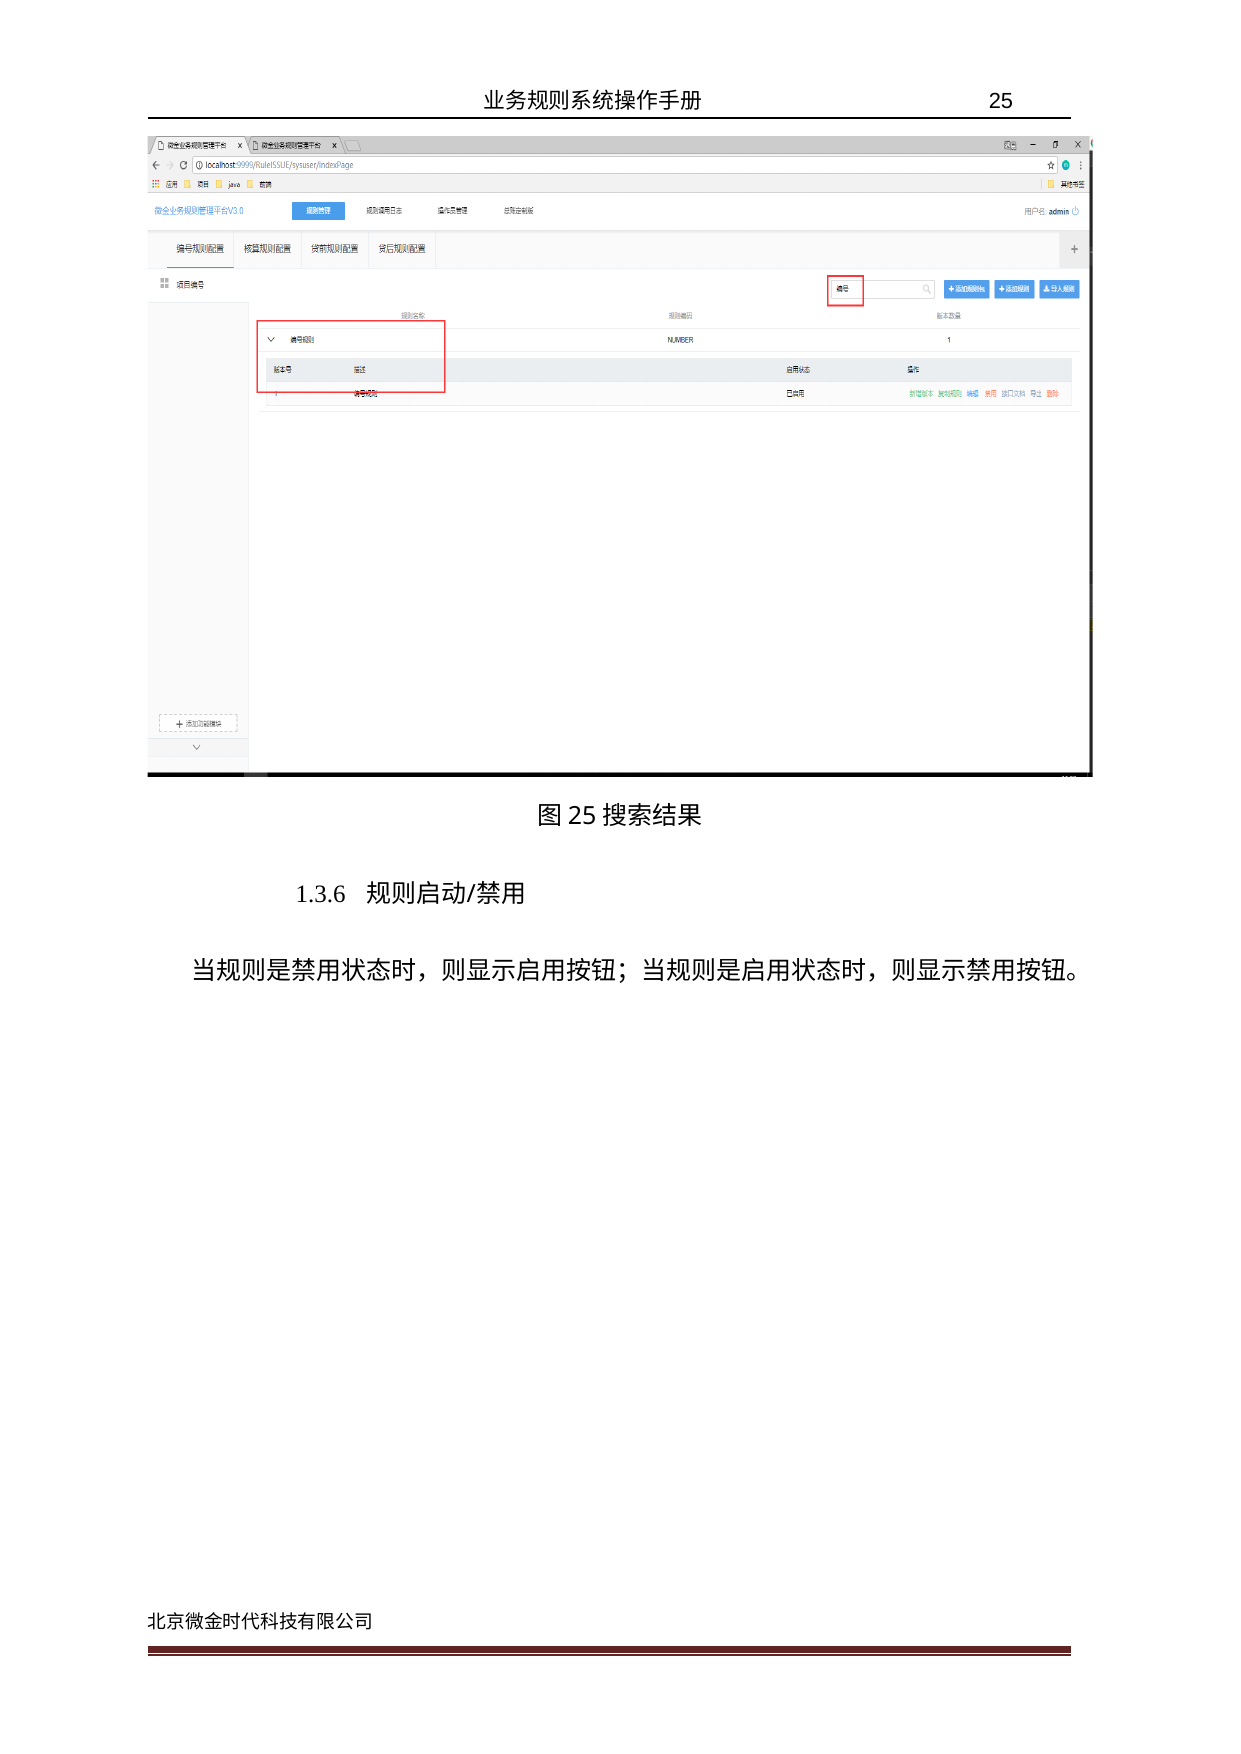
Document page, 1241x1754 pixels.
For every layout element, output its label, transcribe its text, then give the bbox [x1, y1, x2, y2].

text 当规则是禁用状态时，则显示启用按钮；当规则是启用状态时，则显示禁用按钮。 [148, 936, 1092, 1001]
subtitle 规则启动/禁用 [295, 859, 1067, 924]
text 图25 搜索结果 [148, 781, 1092, 846]
picture [147, 136, 1093, 777]
